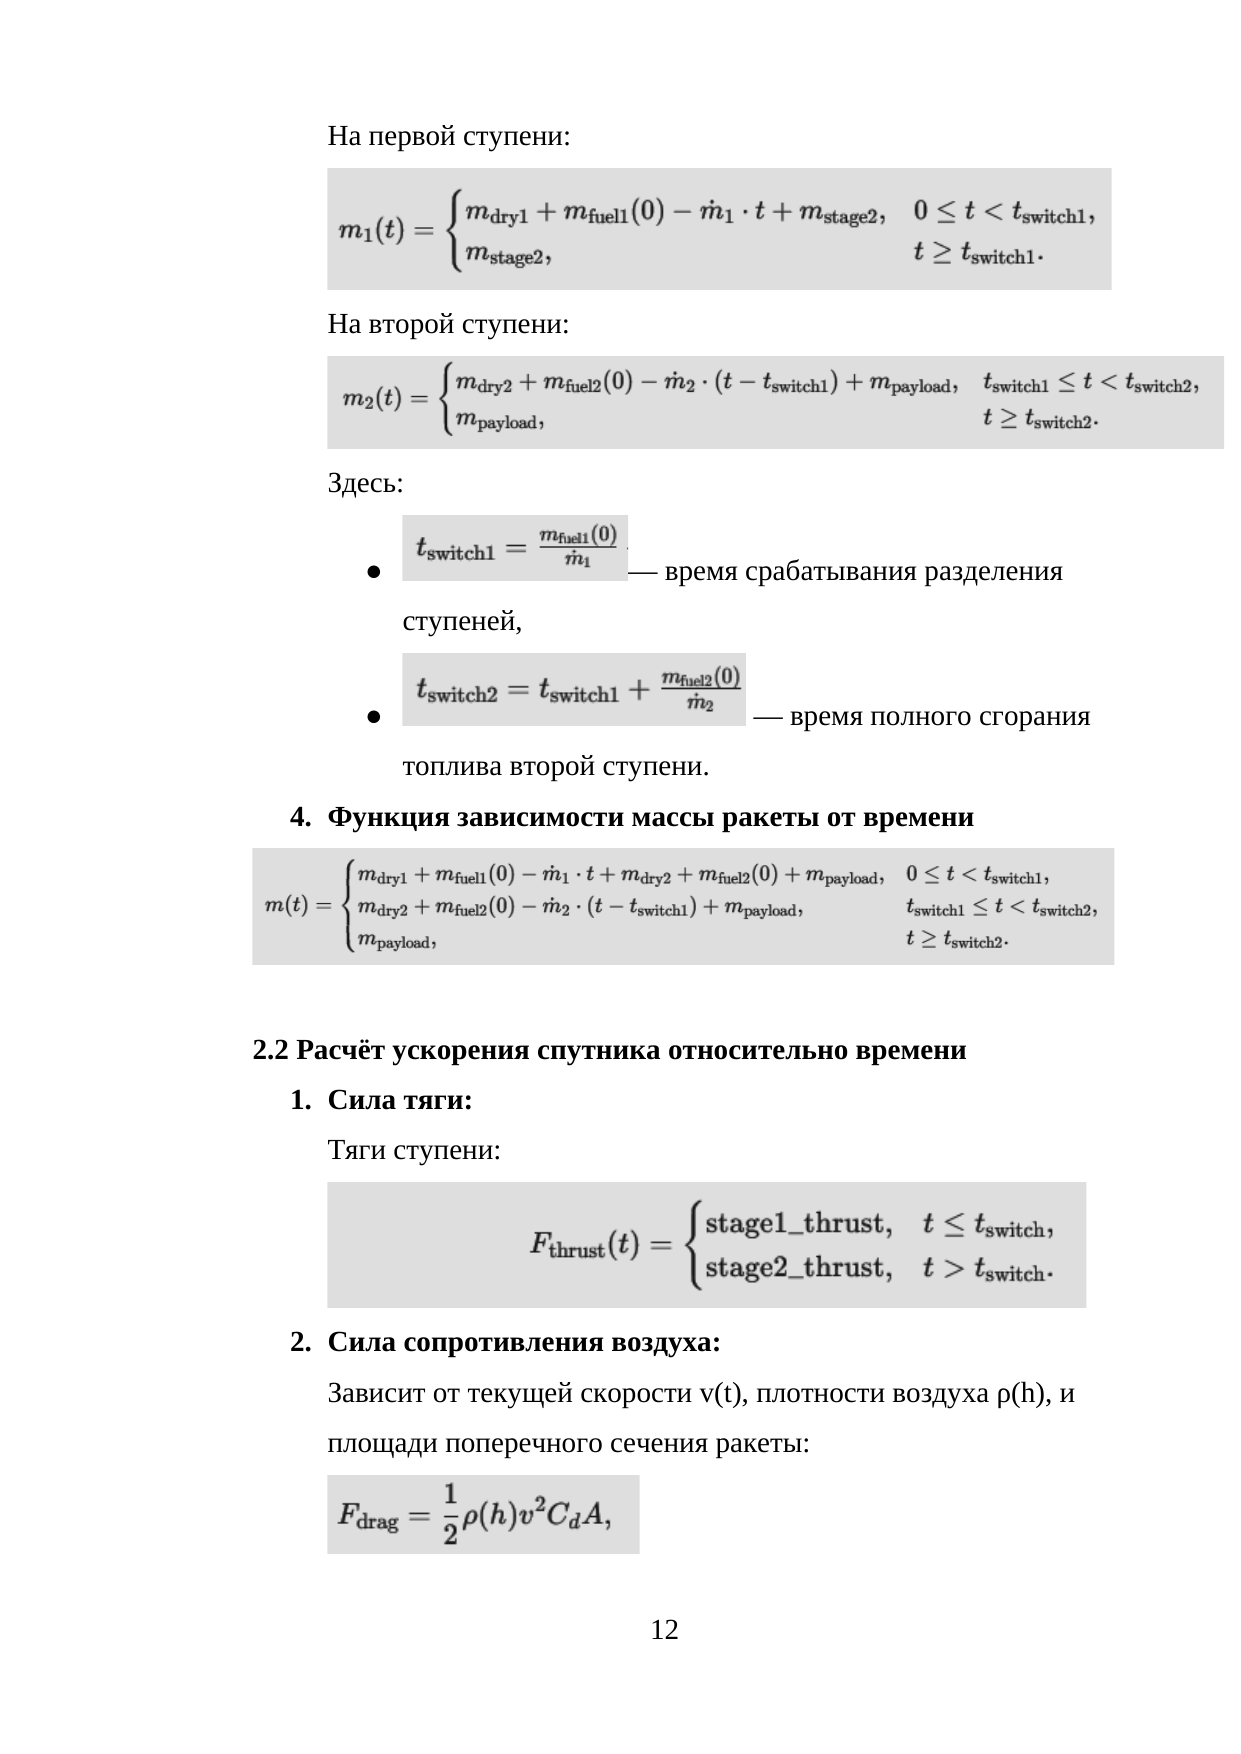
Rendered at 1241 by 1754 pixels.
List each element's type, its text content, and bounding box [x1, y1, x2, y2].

list Функция зависимости массы ракеты от времени [290, 799, 1152, 832]
picture [327, 1475, 640, 1554]
picture [402, 653, 746, 726]
list ​ — время полного сгорания топлива второй ступени. [365, 653, 1152, 782]
list — время срабатывания разделения ступеней, [365, 515, 1152, 637]
picture [327, 168, 1112, 290]
picture [327, 356, 1225, 449]
picture [402, 515, 629, 581]
picture [252, 848, 1115, 965]
text Здесь: [327, 465, 1152, 498]
text 2.2 Расчёт ускорения спутника относительно времени [252, 1032, 1152, 1065]
list Сила сопротивления воздуха: Зависит от текущей скорости v(t), плотности воздуха ρ(h), и площади поперечного сечения ракеты: [290, 1324, 1152, 1553]
picture [327, 1182, 1087, 1308]
